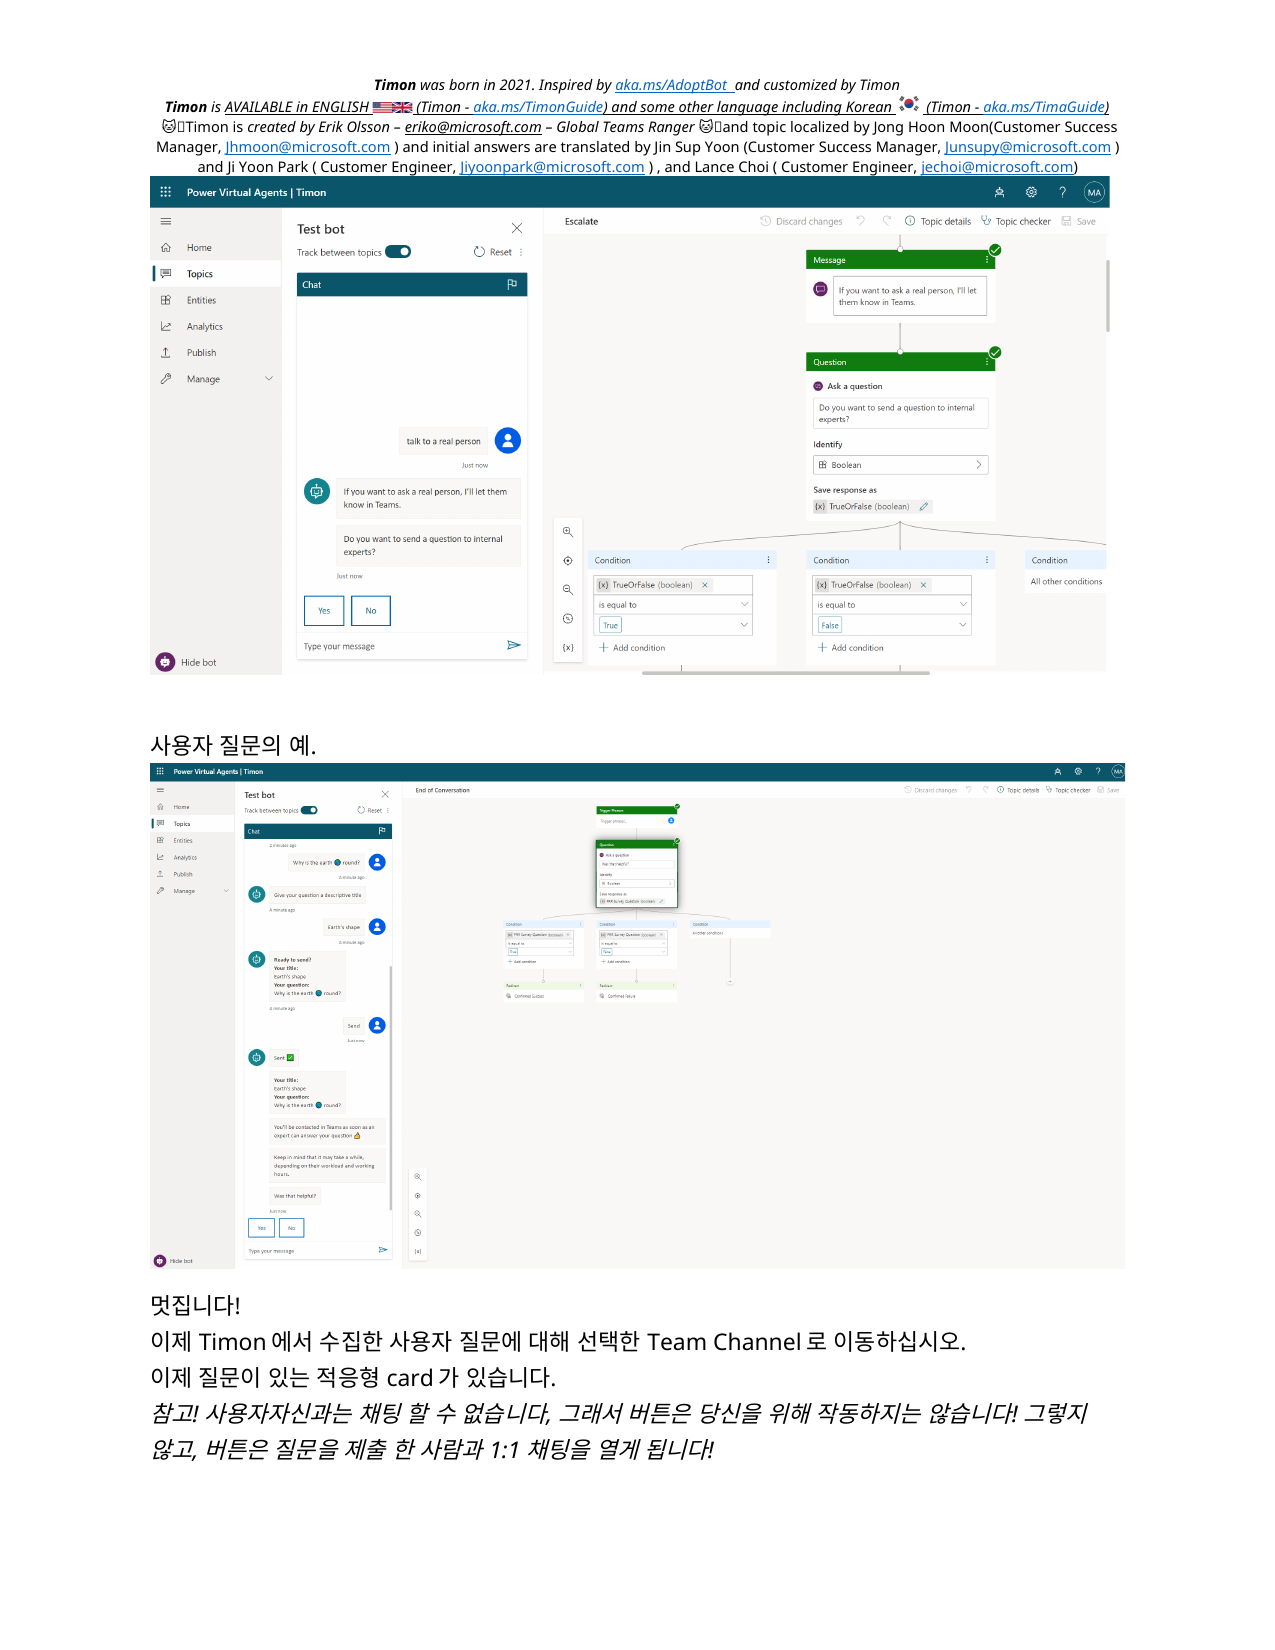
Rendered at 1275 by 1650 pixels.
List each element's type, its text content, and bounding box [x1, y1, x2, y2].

picture [150, 176, 1110, 675]
picture [372, 102, 413, 113]
text 멋집니다! 이제 Timon에서 수집한 사용자 질문에 대해 선택한 Team Channel로 이동하십시오. 이제 질문이 있는 적응형 card가 있습니다. 참고! 사용자자신과는 채팅 할 수 없습니다, 그래서 버튼은 당신을 위해 작동하지는 않습니다! 그렇지 않고, 버튼은 질문을 제출 한 사람과 1:1 채팅을 열게 됩니다! [150, 1288, 1125, 1465]
text 사용자 질문의 예. [150, 728, 1125, 763]
picture [896, 95, 923, 113]
picture [150, 763, 1125, 1269]
